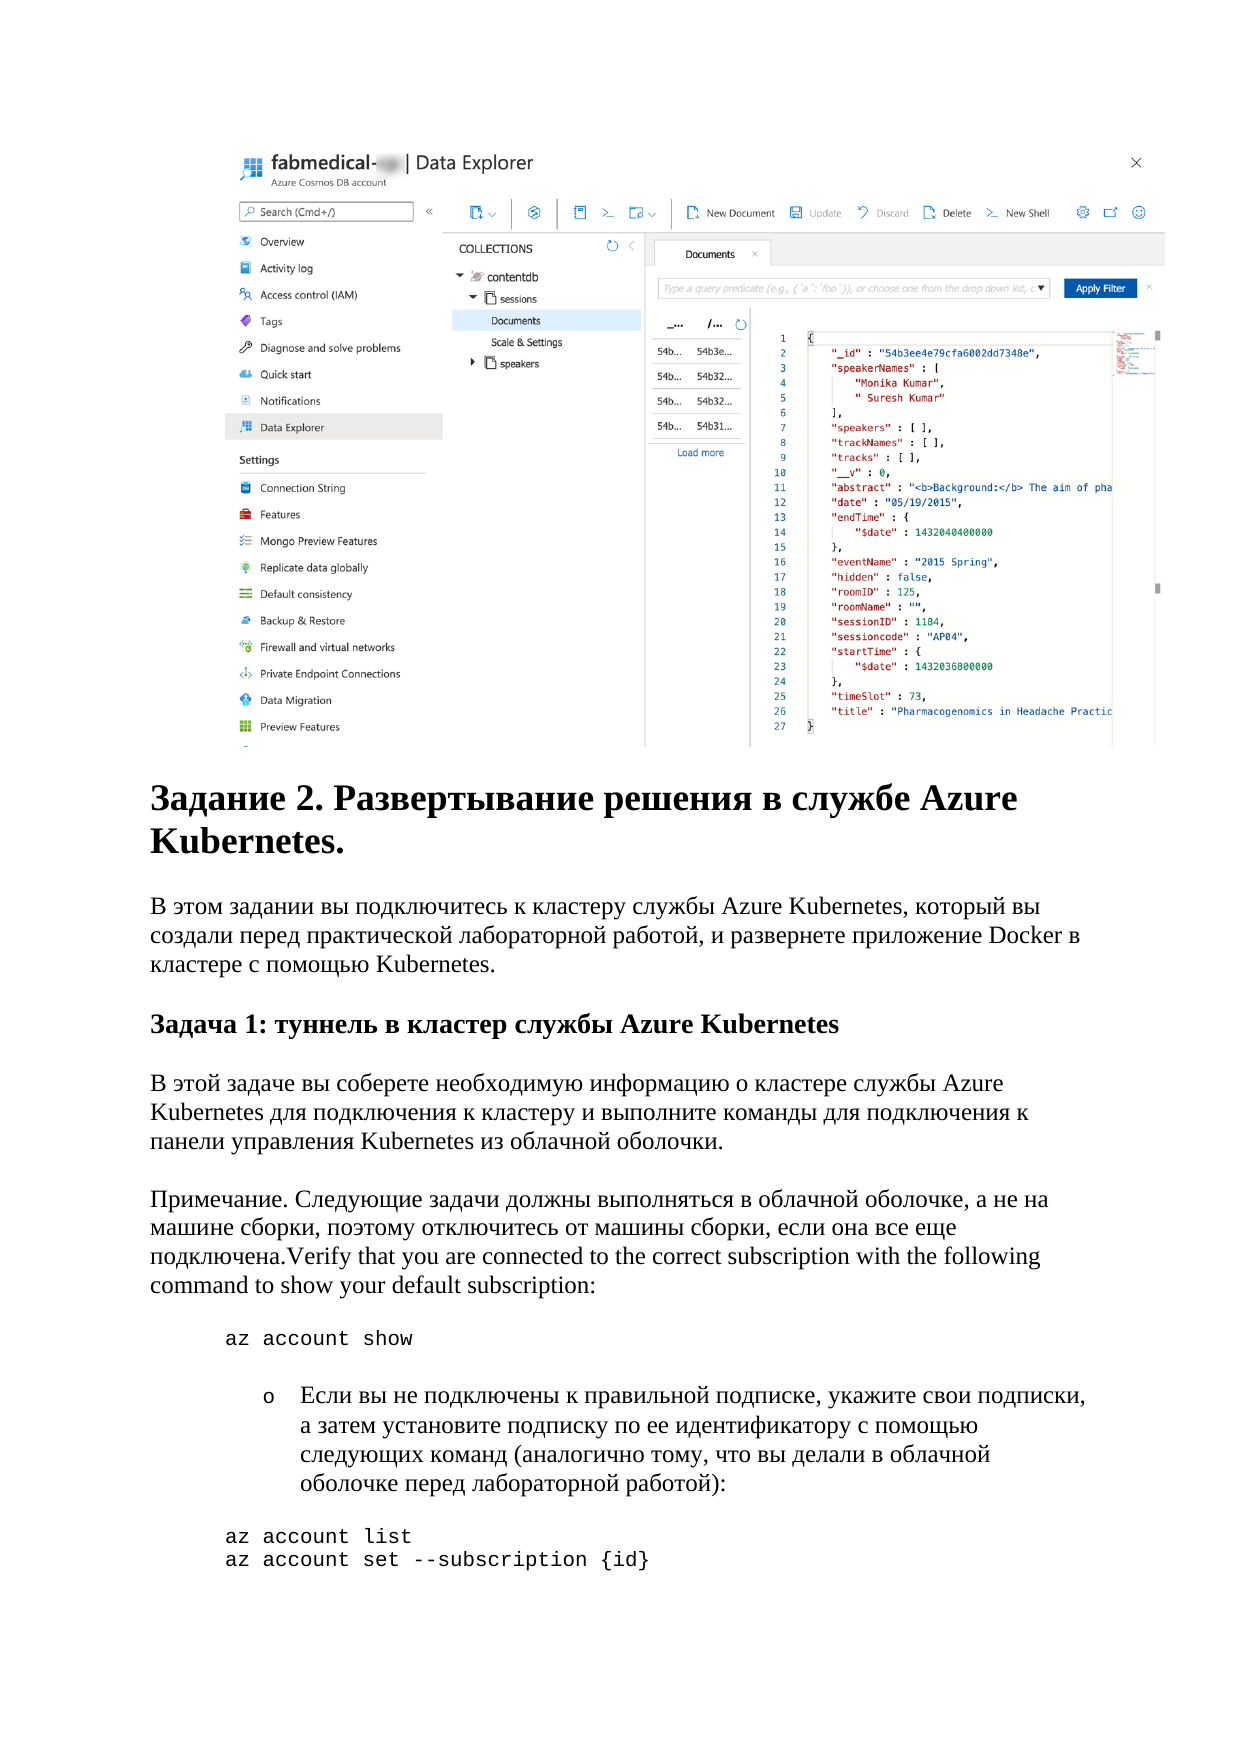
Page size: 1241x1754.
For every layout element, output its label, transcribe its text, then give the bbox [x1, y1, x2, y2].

text az account list [225, 1526, 1090, 1549]
text Примечание. Следующие задачи должны выполняться в облачной оболочке, а не на машине сборки, поэтому отключитесь от машины сборки, если она все еще подключена.Verify that you are connected to the correct subscription with the following command to show your default subscription: [150, 1184, 1090, 1299]
text az account show [225, 1328, 1090, 1351]
text В этой задаче вы соберете необходимую информацию о кластере службы Azure Kubernetes для подключения к кластеру и выполните команды для подключения к панели управления Kubernetes из облачной оболочки. [150, 1068, 1090, 1154]
picture [225, 150, 1166, 747]
text az account set --subscription {id} [225, 1549, 1090, 1573]
text В этом задании вы подключитесь к кластеру службы Azure Kubernetes, который вы создали перед практической лабораторной работой, и развернете приложение Docker в кластере с помощью Kubernetes. [150, 891, 1090, 977]
list Если вы не подключены к правильной подписке, укажите свои подписки, а затем установите подписку по ее идентификатору с помощью следующих команд (аналогично тому, что вы делали в облачной оболочке перед лабораторной работой): [262, 1381, 1090, 1496]
text Задача 1: туннель в кластер службы Azure Kubernetes [150, 1007, 1090, 1039]
text Задание 2. Развертывание решения в службе Azure Kubernetes. [150, 776, 1090, 862]
